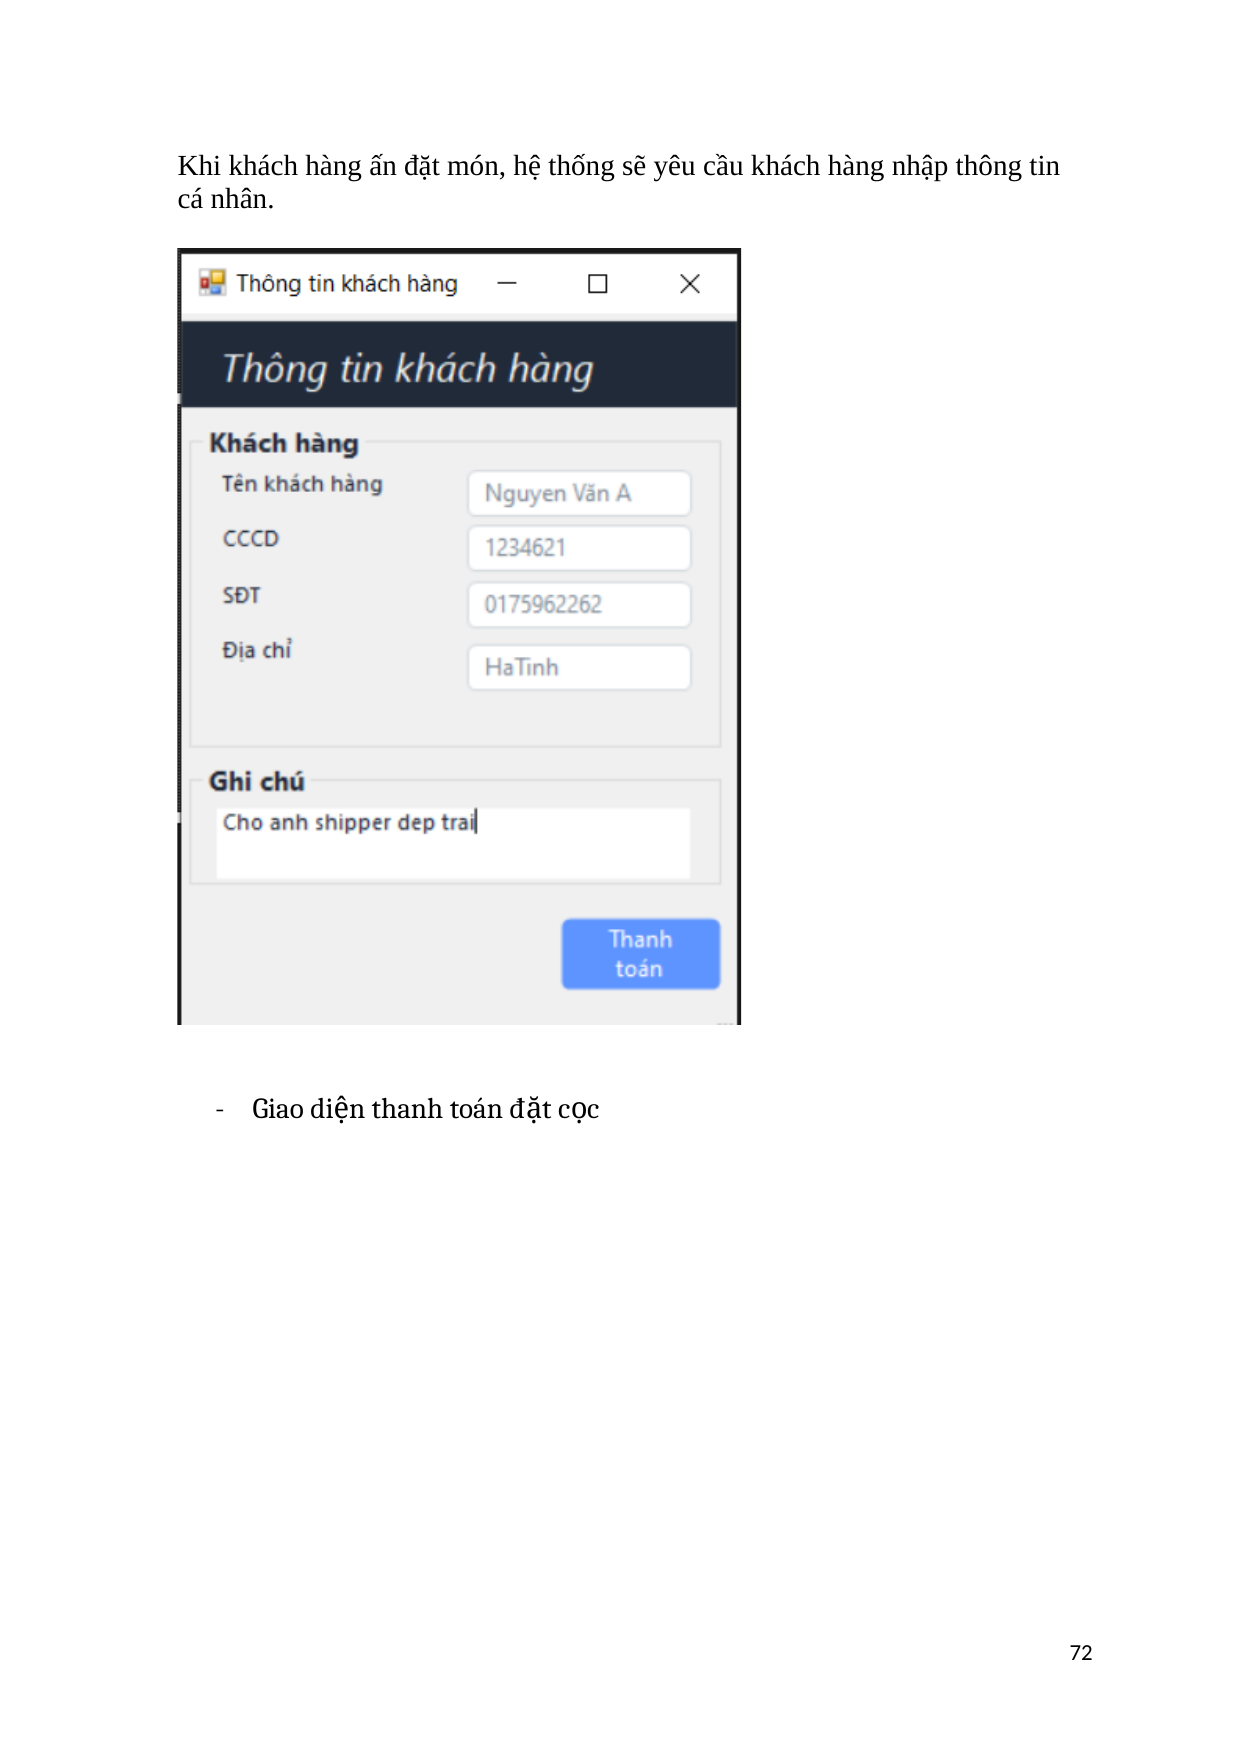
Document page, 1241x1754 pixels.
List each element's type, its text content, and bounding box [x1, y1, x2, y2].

list Giao diện thanh toán đặt cọc [215, 1092, 1092, 1126]
text Khi khách hàng ấn đặt món, hệ thống sẽ yêu cầu khách hàng nhập thông tin cá nhân. [177, 148, 1092, 215]
picture [177, 248, 742, 1025]
